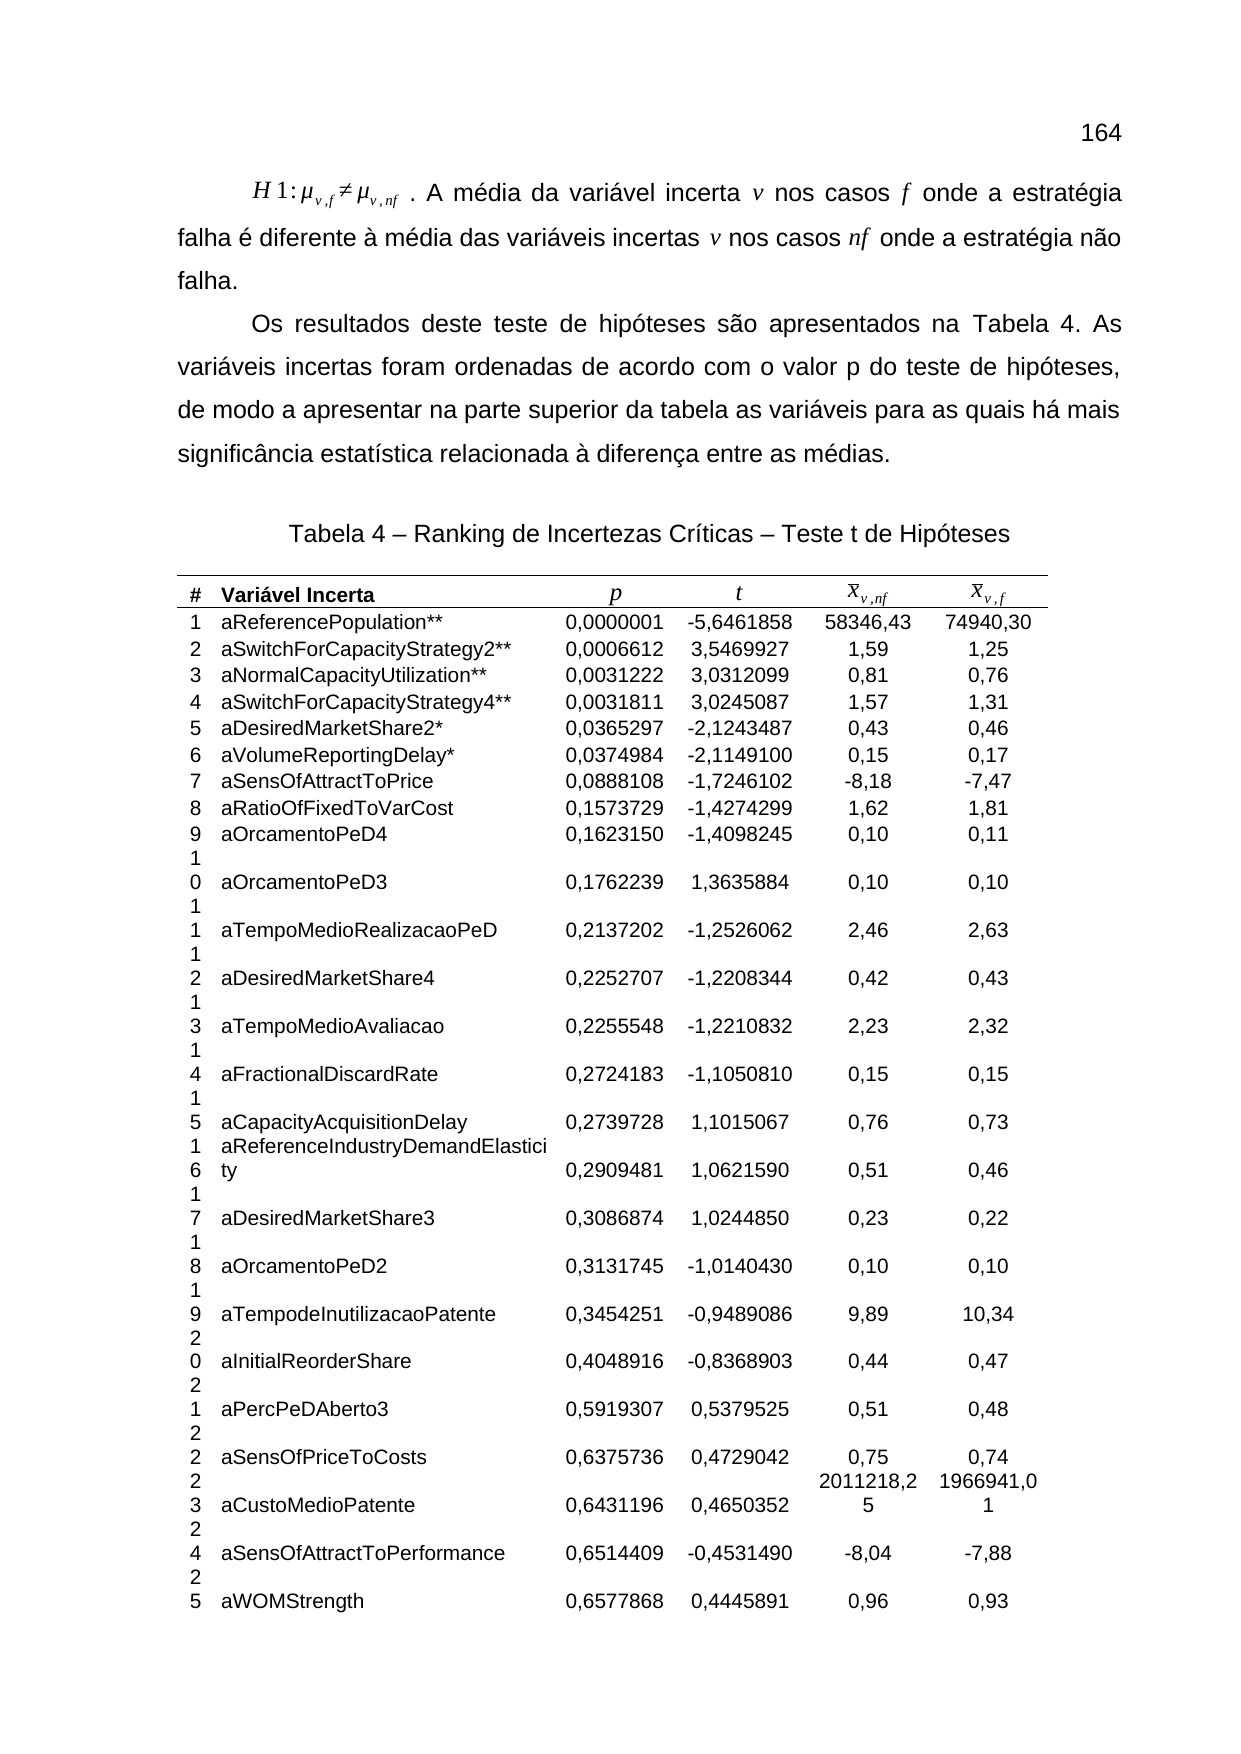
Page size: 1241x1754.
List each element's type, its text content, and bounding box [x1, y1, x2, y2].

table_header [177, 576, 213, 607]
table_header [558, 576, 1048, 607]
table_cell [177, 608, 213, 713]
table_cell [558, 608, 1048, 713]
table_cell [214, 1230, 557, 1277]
text Tabela 4 – Ranking de Incertezas Críticas – Teste t de Hipóteses [177, 519, 1122, 548]
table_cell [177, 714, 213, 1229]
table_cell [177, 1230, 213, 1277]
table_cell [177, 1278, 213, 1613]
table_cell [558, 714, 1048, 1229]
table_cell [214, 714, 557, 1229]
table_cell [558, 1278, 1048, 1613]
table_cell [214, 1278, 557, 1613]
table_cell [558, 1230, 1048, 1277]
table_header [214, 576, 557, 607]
text Os resultados deste teste de hipóteses são apresentados na Tabela 4. As variáveis incertas foram ordenadas de acordo com o valor p do teste de hipóteses, de modo a apresentar na parte superior da tabela as variáveis para as quais há mais significância estatística relacionada à diferença entre as médias. [177, 309, 1122, 467]
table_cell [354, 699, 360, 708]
text . A média da variável incerta nos casos onde a estratégia falha é diferente à média das variáveis incertas nos casos onde a estratégia não falha. [177, 177, 1122, 295]
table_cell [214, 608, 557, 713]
